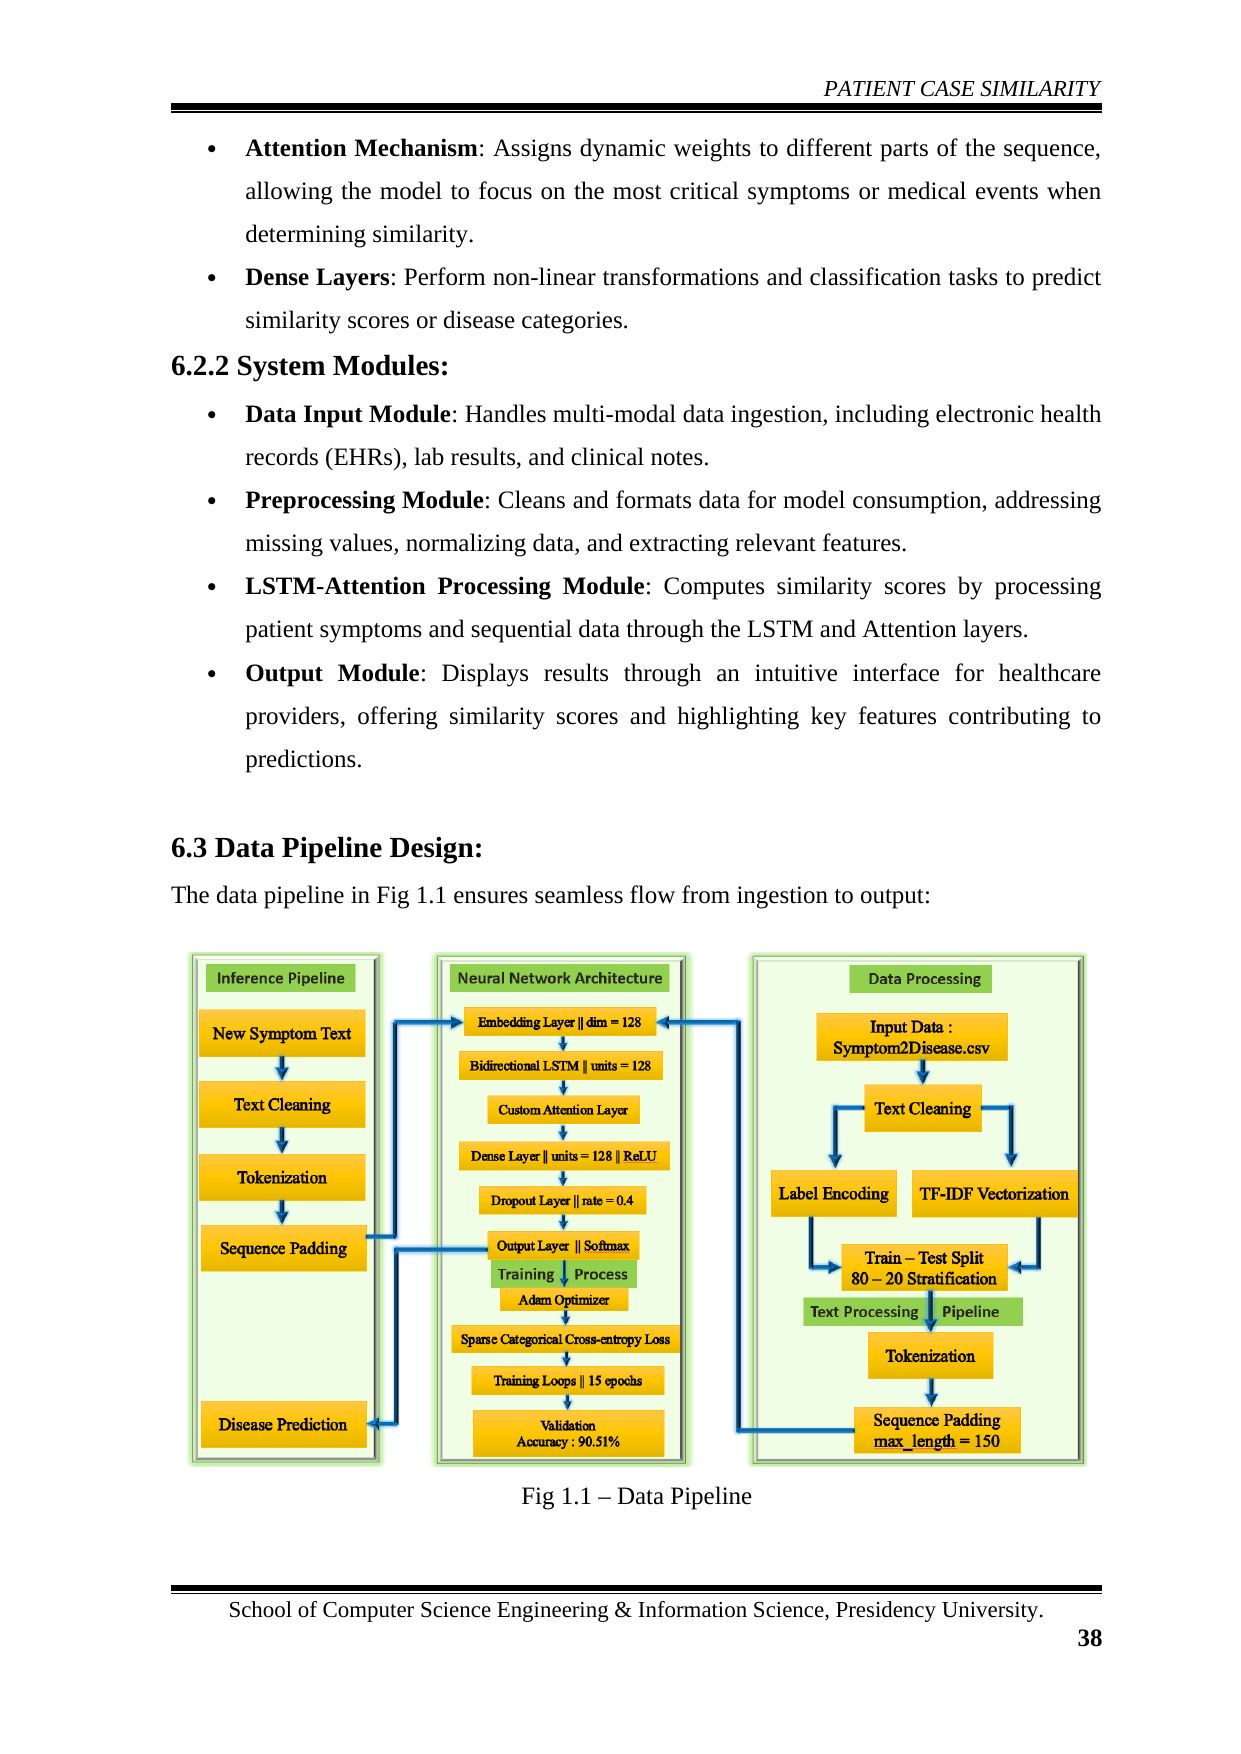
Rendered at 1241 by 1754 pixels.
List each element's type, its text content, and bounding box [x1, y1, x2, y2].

text 6.2.2 System Modules: [171, 348, 1102, 382]
picture [186, 952, 1087, 1467]
list Attention Mechanism: Assigns dynamic weights to different parts of the sequence, allowing the model to focus on the most critical symptoms or medical events when determining similarity. [208, 133, 1102, 248]
list Output Module: Displays results through an intuitive interface for healthcare providers, offering similarity scores and highlighting key features contributing to predictions. [208, 658, 1102, 773]
list Data Input Module: Handles multi-modal data ingestion, including electronic health records (EHRs), lab results, and clinical notes. [208, 399, 1102, 471]
text 6.3 Data Pipeline Design: [171, 830, 1102, 864]
text The data pipeline in Fig 1.1 ensures seamless flow from ingestion to output: [171, 880, 1102, 909]
list Dense Layers: Perform non-linear transformations and classification tasks to predict similarity scores or disease categories. [208, 262, 1102, 334]
list LSTM-Attention Processing Module: Computes similarity scores by processing patient symptoms and sequential data through the LSTM and Attention layers. [208, 571, 1102, 643]
list Preprocessing Module: Cleans and formats data for model consumption, addressing missing values, normalizing data, and extracting relevant features. [208, 485, 1102, 557]
